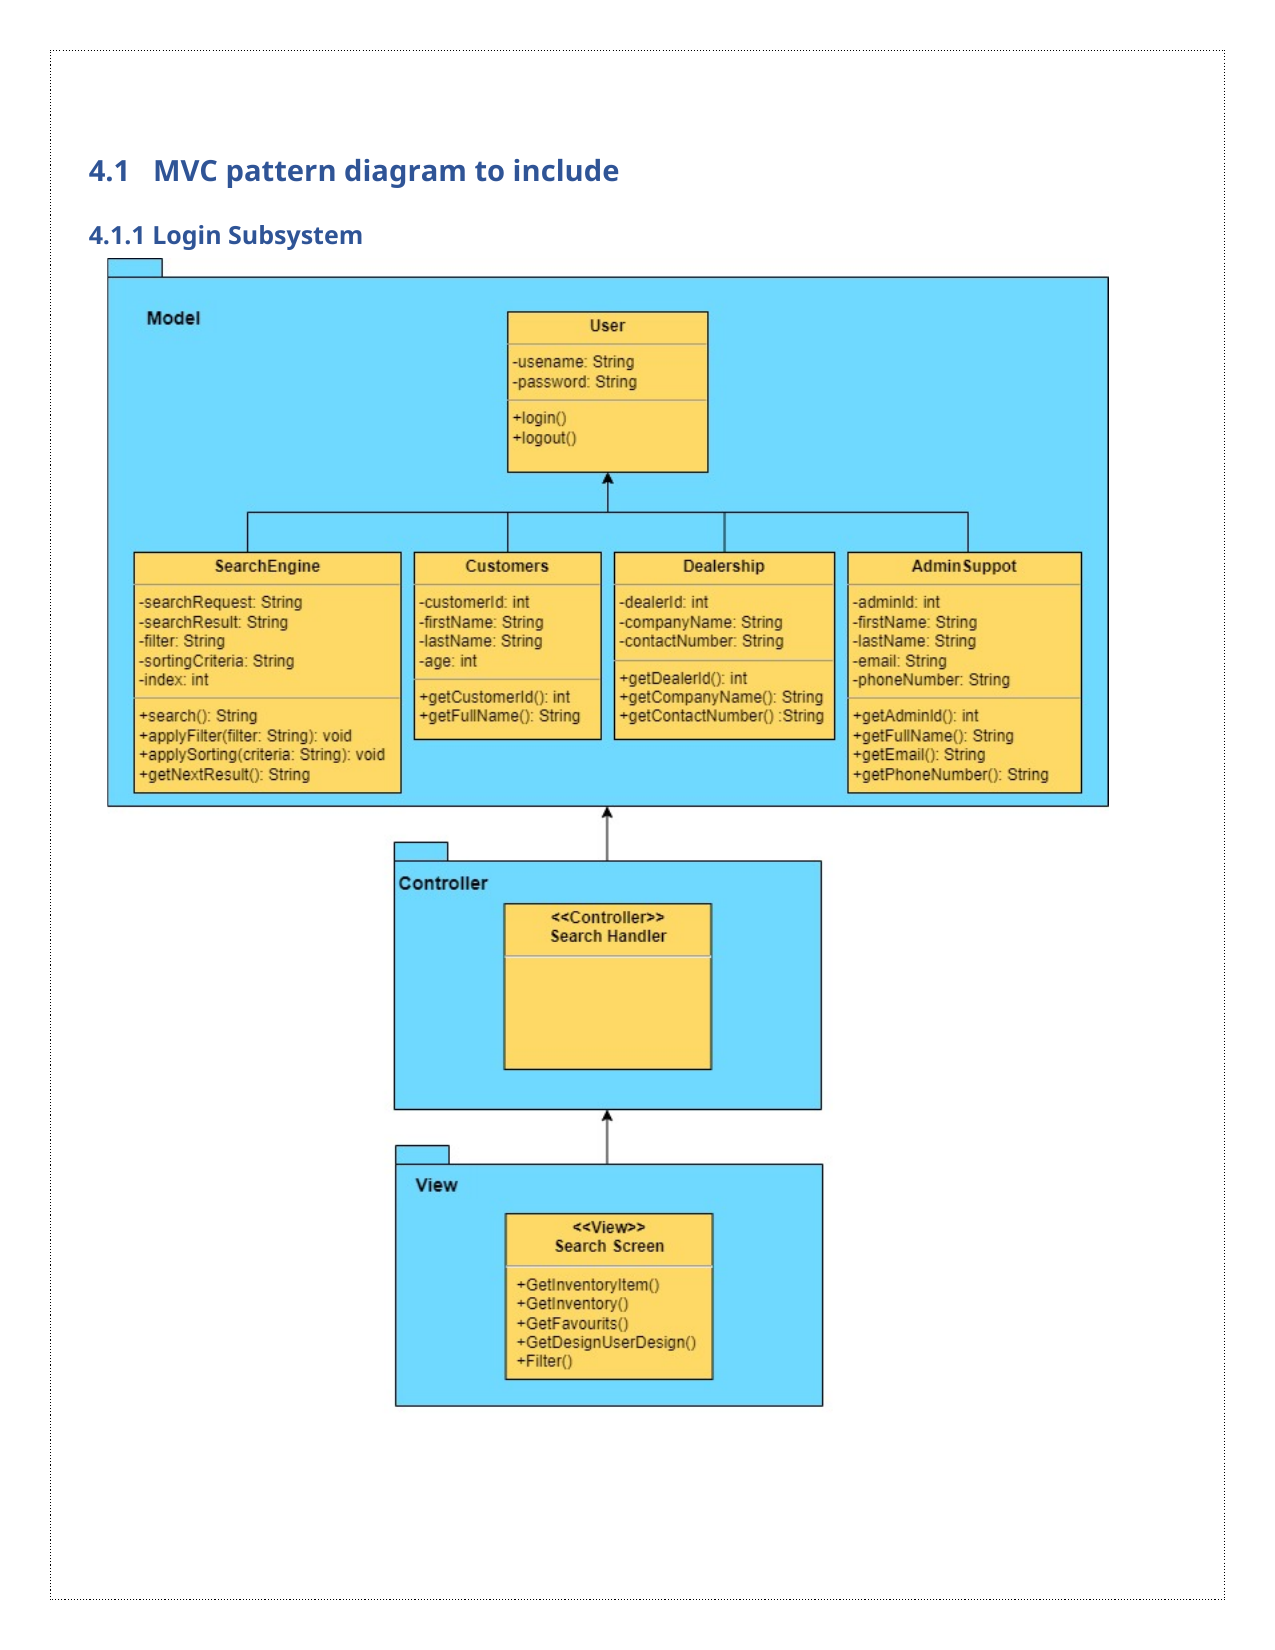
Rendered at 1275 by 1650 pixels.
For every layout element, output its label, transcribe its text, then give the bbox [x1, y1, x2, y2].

subtitle 4.1.1 Login Subsystem [88, 218, 1152, 252]
subtitle 4.1 MVC pattern diagram to include [88, 150, 1152, 190]
